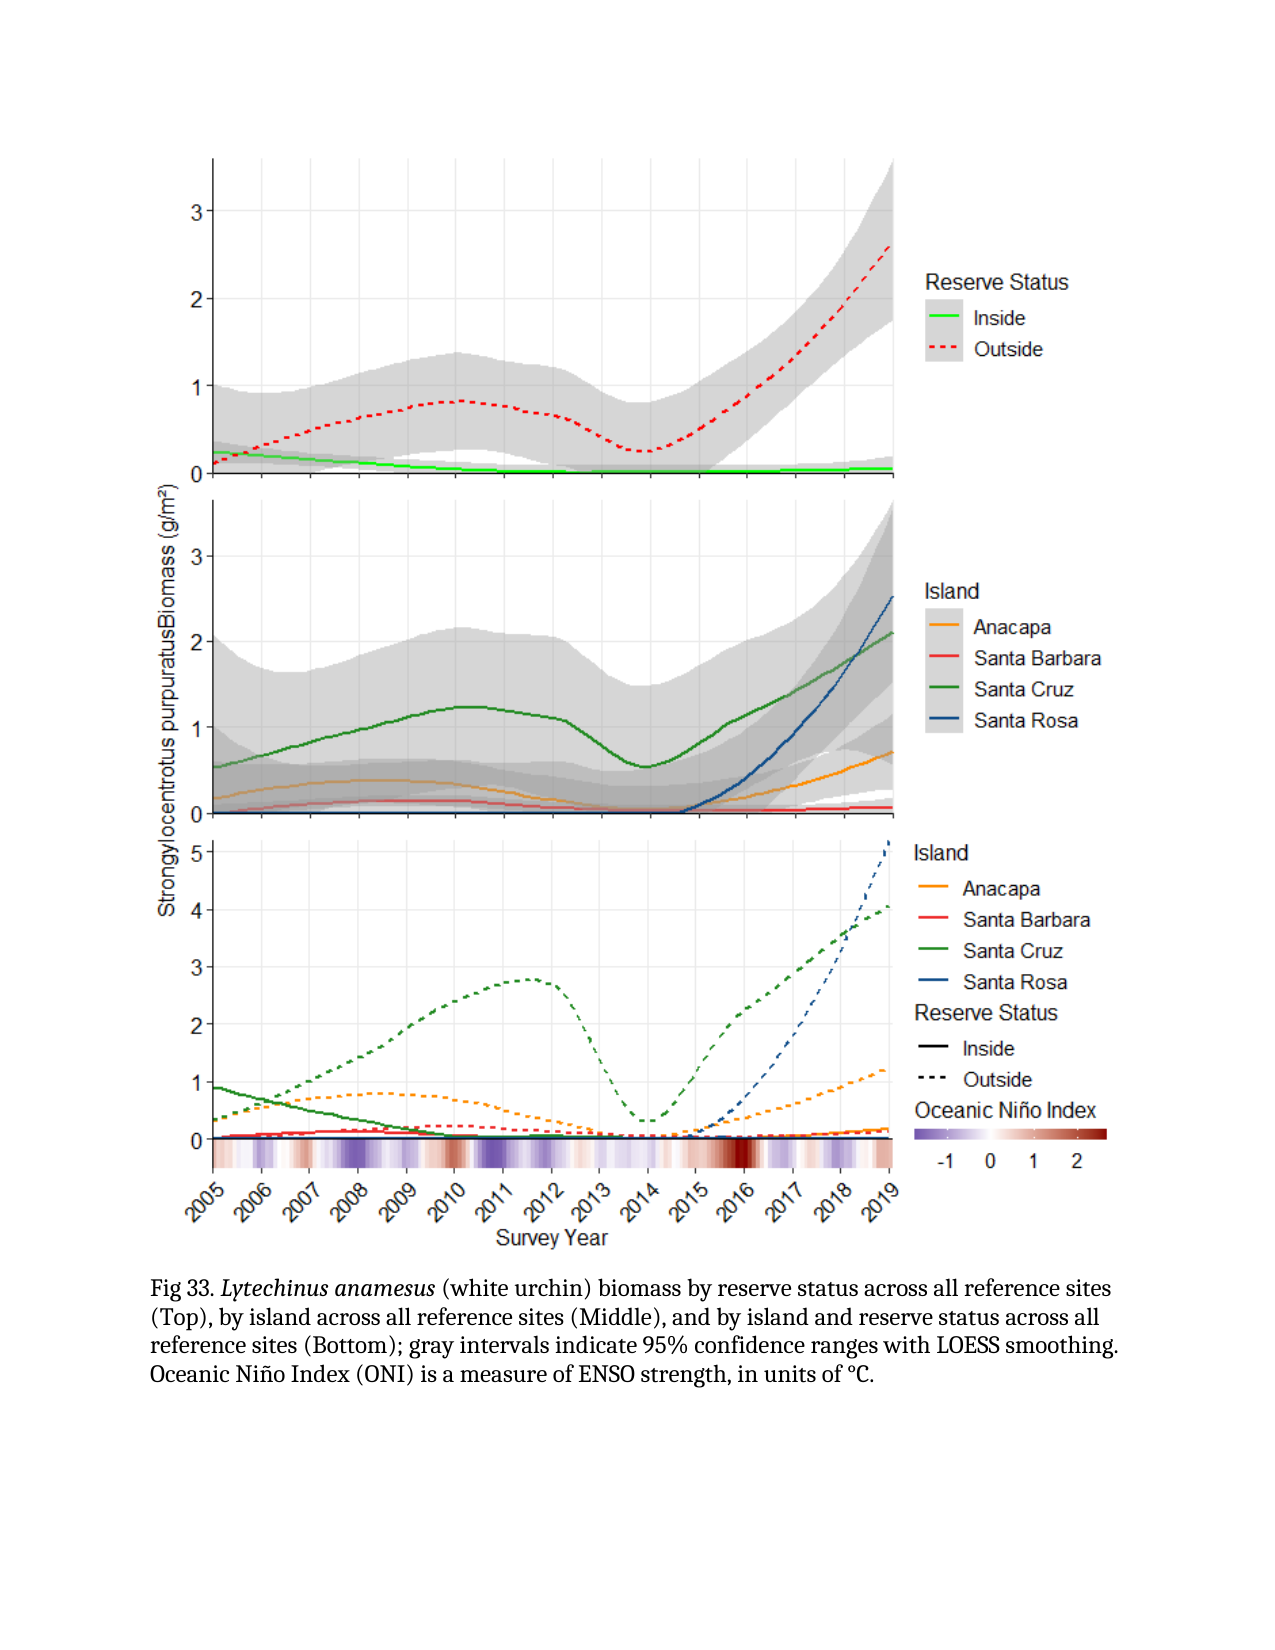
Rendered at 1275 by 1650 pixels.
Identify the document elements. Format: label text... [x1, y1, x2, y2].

picture [150, 150, 1125, 1255]
text Fig 33. Lytechinus anamesus (white urchin) biomass by reserve status across all reference sites (Top), by island across all reference sites (Middle), and by island and reserve status across all reference sites (Bottom); gray intervals indicate 95% confidence ranges with LOESS smoothing. Oceanic Niño Index (ONI) is a measure of ENSO strength, in units of °C. [150, 1274, 1125, 1389]
